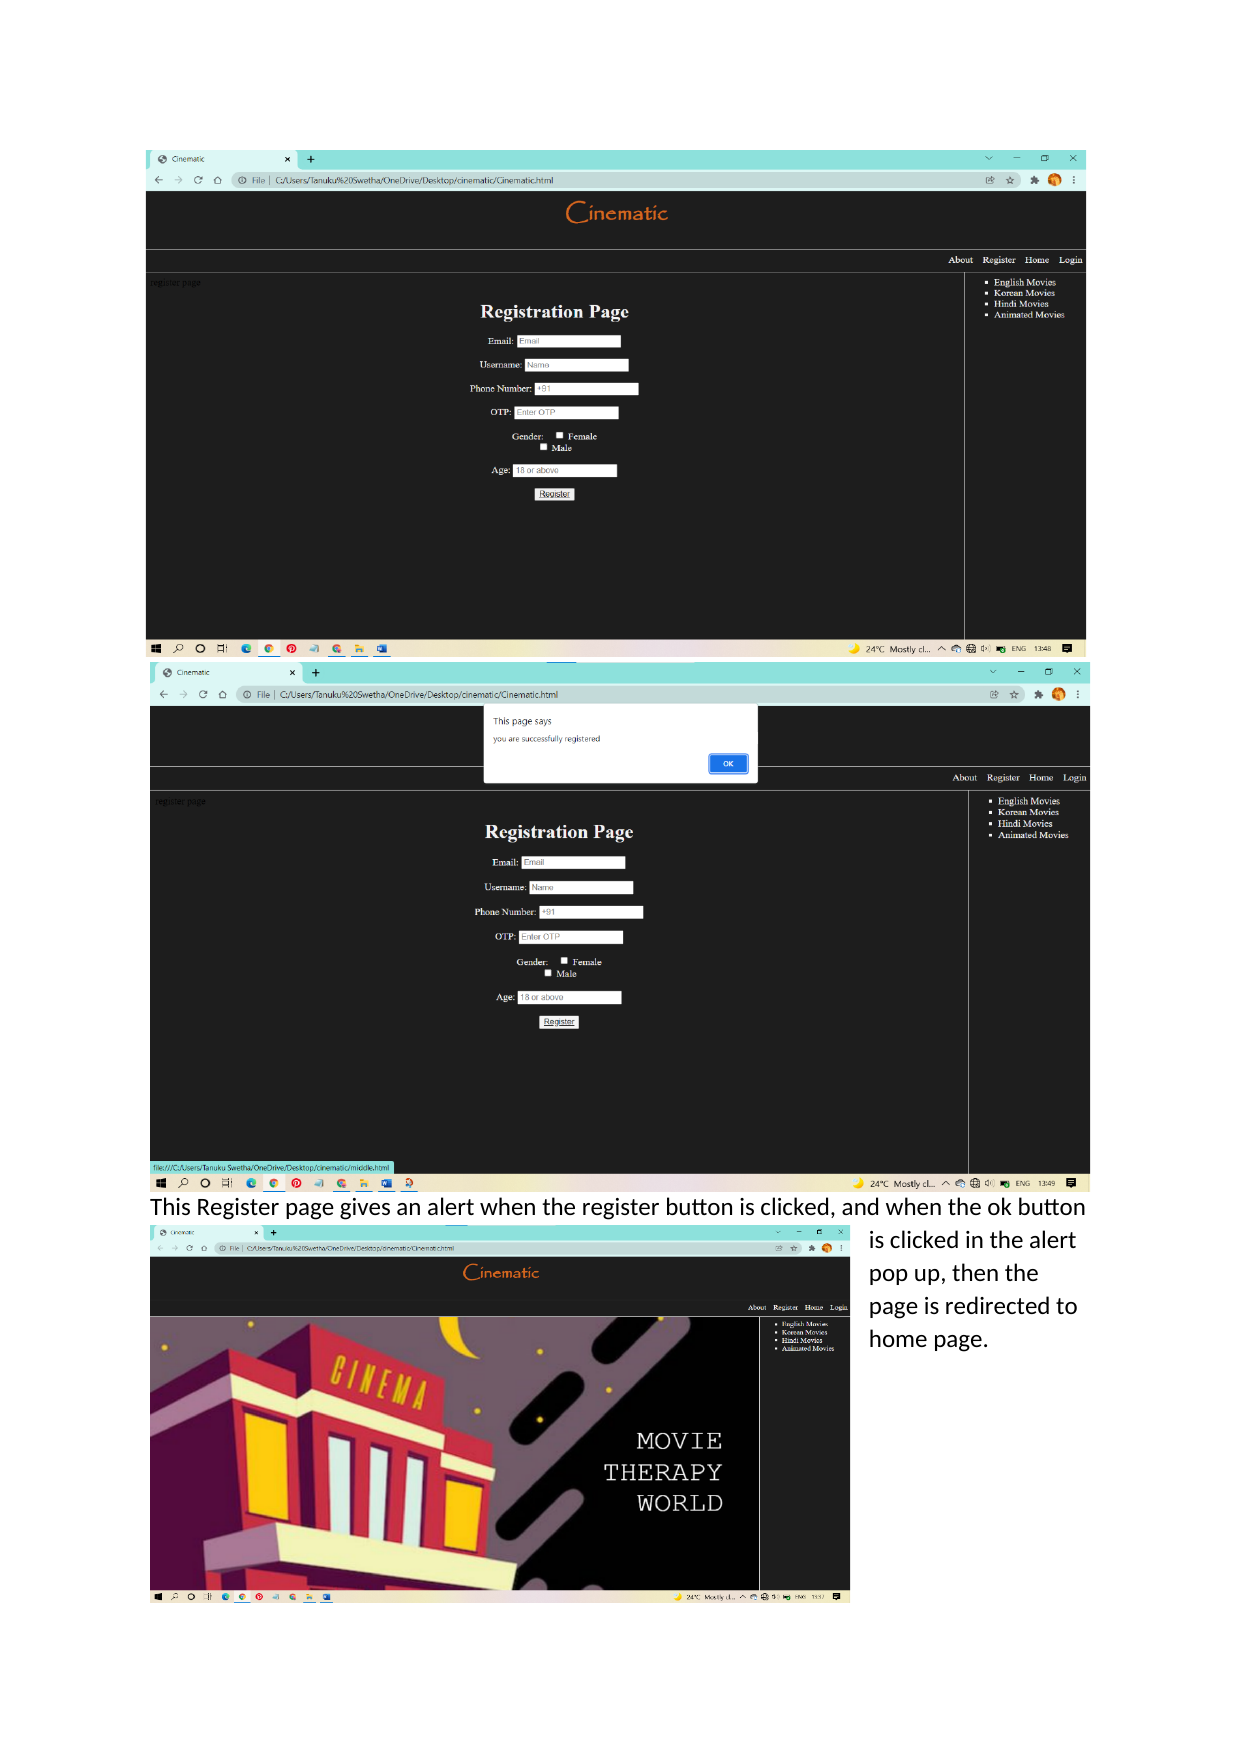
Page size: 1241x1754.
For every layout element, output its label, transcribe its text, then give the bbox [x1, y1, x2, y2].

picture [145, 150, 1087, 657]
picture [150, 662, 1091, 1192]
text This Register page gives an alert when the register button is clicked, and when the ok button is clicked in the alert pop up, then the page is redirected to home page. [150, 1192, 1090, 1353]
picture [150, 1225, 851, 1603]
